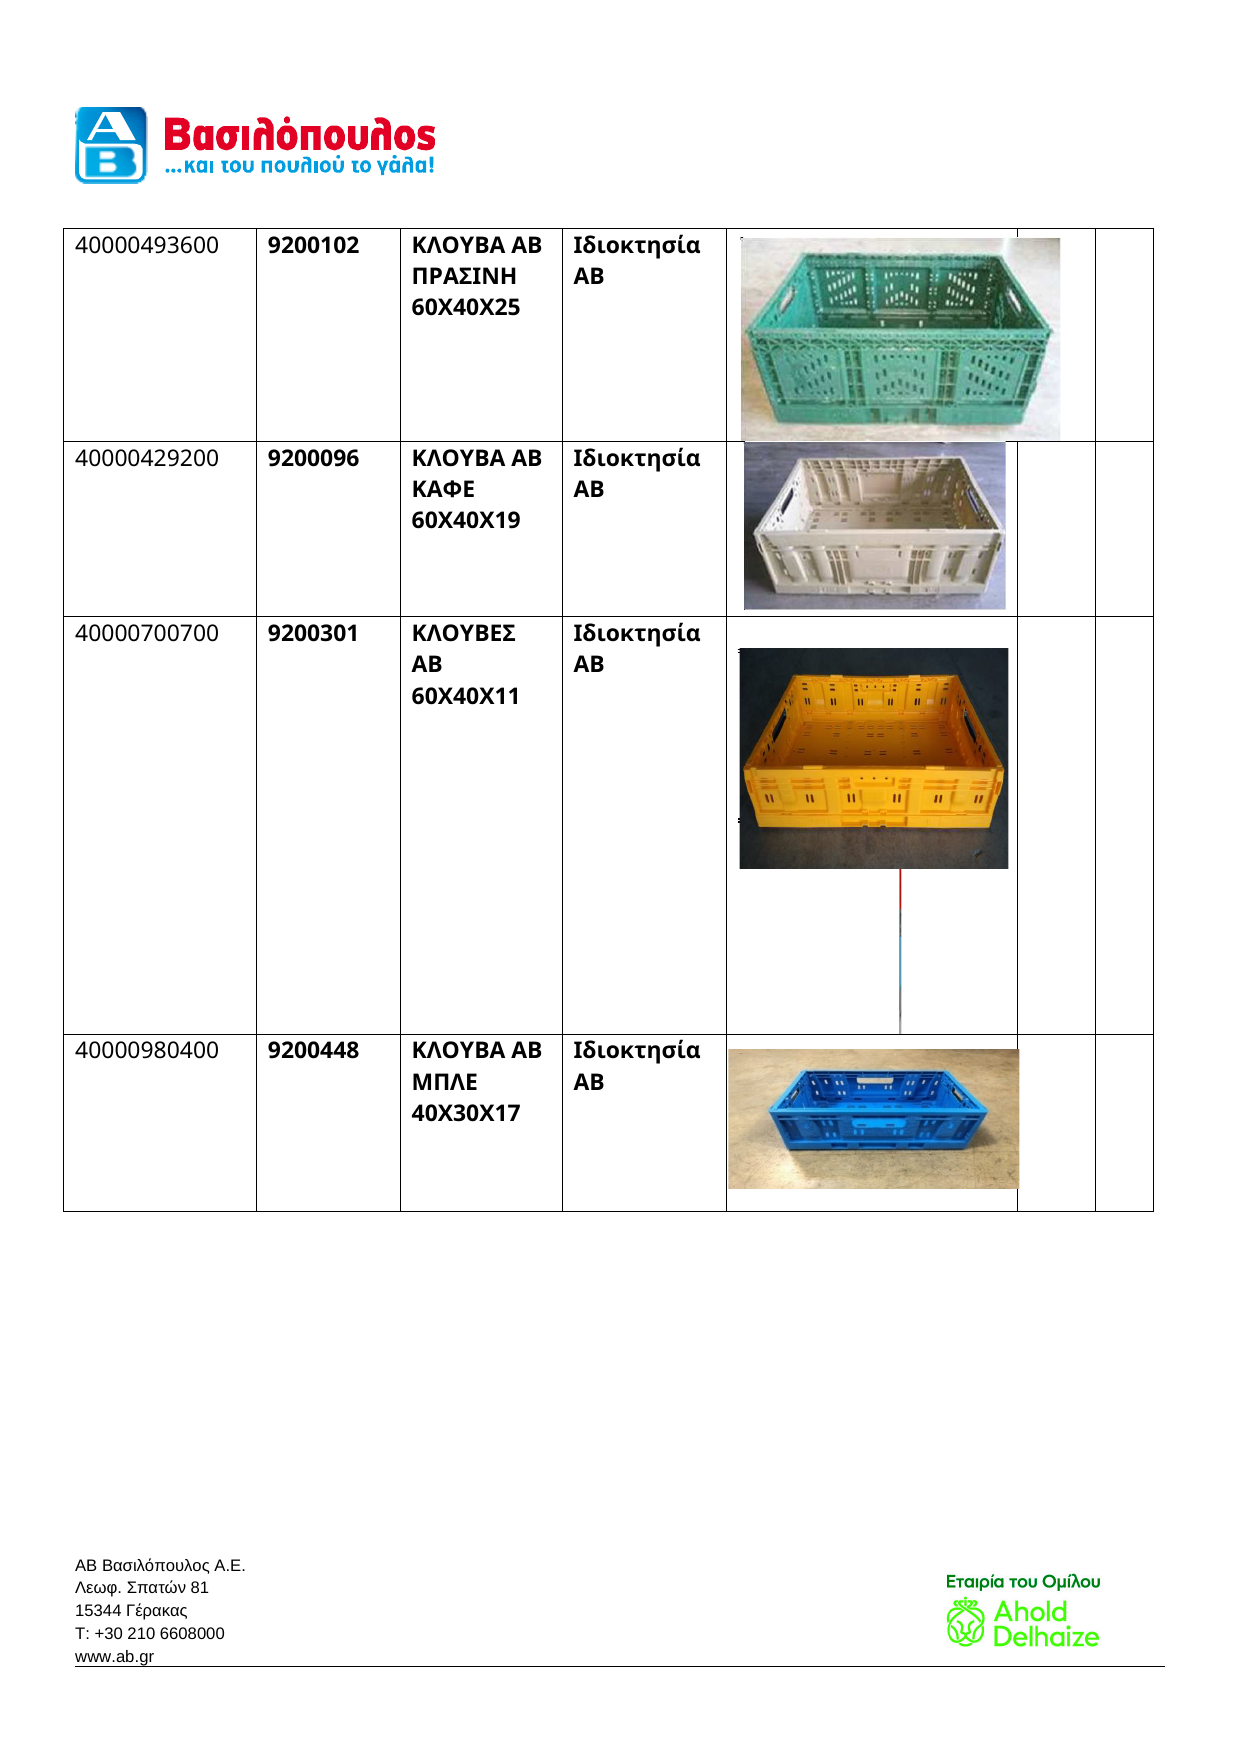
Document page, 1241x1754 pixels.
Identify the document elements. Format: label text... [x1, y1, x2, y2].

picture [728, 1049, 1020, 1189]
table_cell ΚΛΟΥΒΕΣ ΑΒ 60Χ40Χ11 [401, 617, 562, 1033]
table_cell [1018, 617, 1095, 1033]
table_cell 40000700700 [64, 617, 256, 1033]
table_cell Ιδιοκτησία ΑΒ [563, 617, 726, 1033]
table_cell [727, 617, 1017, 1033]
table_cell [727, 1035, 1017, 1211]
table_cell 9200301 [257, 617, 400, 1033]
table_cell Ιδιοκτησία ΑΒ [563, 442, 726, 616]
table_cell Ιδιοκτησία ΑΒ [563, 229, 726, 441]
table_cell 9200096 [257, 442, 400, 616]
picture [78, 1527, 1168, 1696]
table_cell [1018, 229, 1095, 441]
table_cell [727, 229, 1017, 441]
table_cell ΚΛΟΥΒΑ AB ΠΡΑΣΙΝΗ 60X40X25 [401, 229, 562, 441]
table_cell [1096, 442, 1153, 616]
table_cell 40000980400 [64, 1035, 256, 1211]
table_cell [1018, 442, 1095, 616]
table_cell [1096, 617, 1153, 1033]
table_cell [1096, 1035, 1153, 1211]
table_cell 40000429200 [64, 442, 256, 616]
table_cell ΚΛΟΥΒΑ AB ΚΑΦΕ 60X40X19 [401, 442, 562, 616]
table_cell [727, 442, 1017, 616]
table_cell Ιδιοκτησία ΑΒ [563, 1035, 726, 1211]
table_cell [1096, 229, 1153, 441]
table_cell 9200448 [257, 1035, 400, 1211]
table_cell ΚΛΟΥΒΑ AB ΜΠΛΕ 40Χ30Χ17 [401, 1035, 562, 1211]
table_cell 40000493600 [64, 229, 256, 441]
table_cell 9200102 [257, 229, 400, 441]
table_cell [1018, 1035, 1095, 1211]
